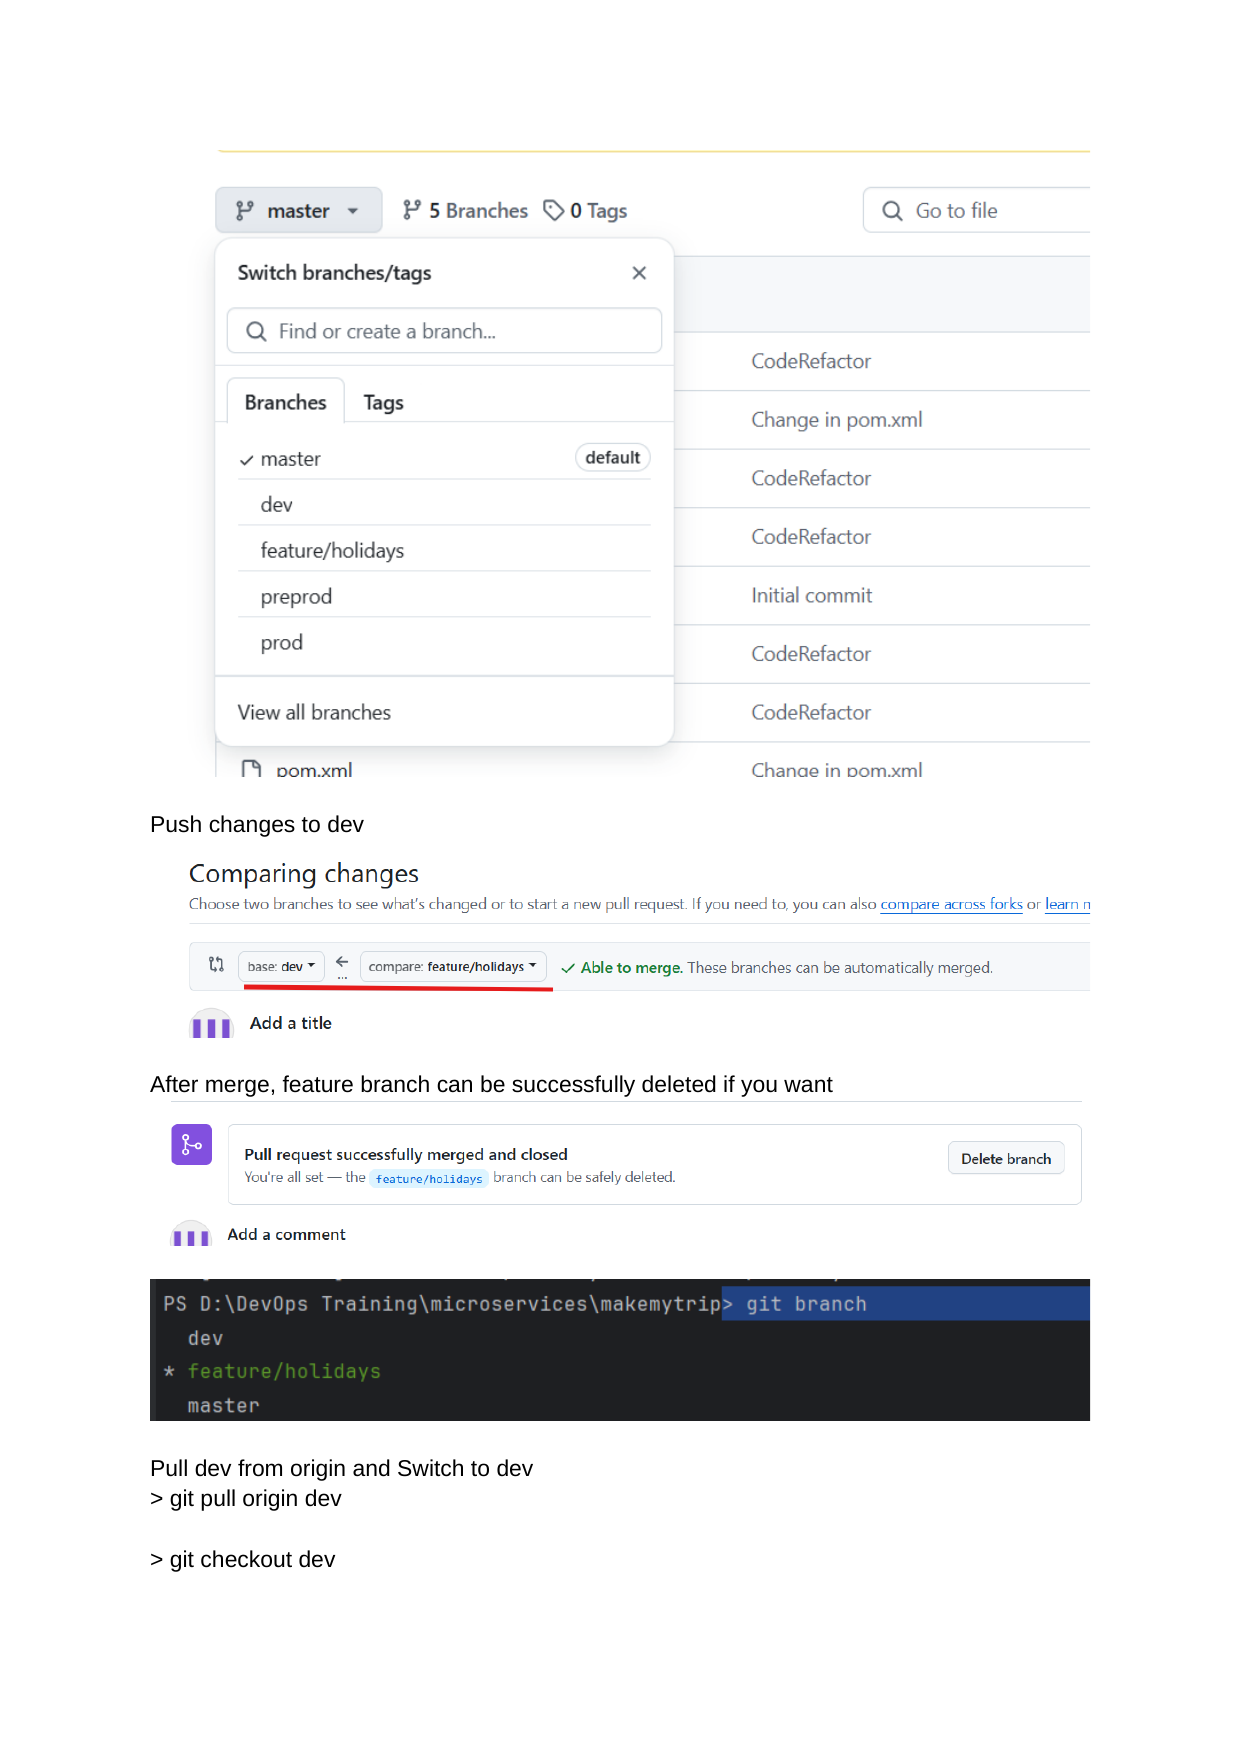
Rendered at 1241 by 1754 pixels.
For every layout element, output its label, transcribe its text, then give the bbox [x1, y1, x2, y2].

text After merge, feature branch can be successfully deleted if you want [150, 1071, 1090, 1098]
text Push changes to dev [150, 811, 1090, 837]
picture [150, 841, 1091, 1038]
picture [150, 1101, 1091, 1246]
picture [150, 150, 1091, 777]
text > git pull origin dev [150, 1485, 1090, 1512]
text > git checkout dev [150, 1546, 1090, 1572]
picture [150, 1279, 1091, 1421]
text Pull dev from origin and Switch to dev [150, 1455, 1090, 1481]
